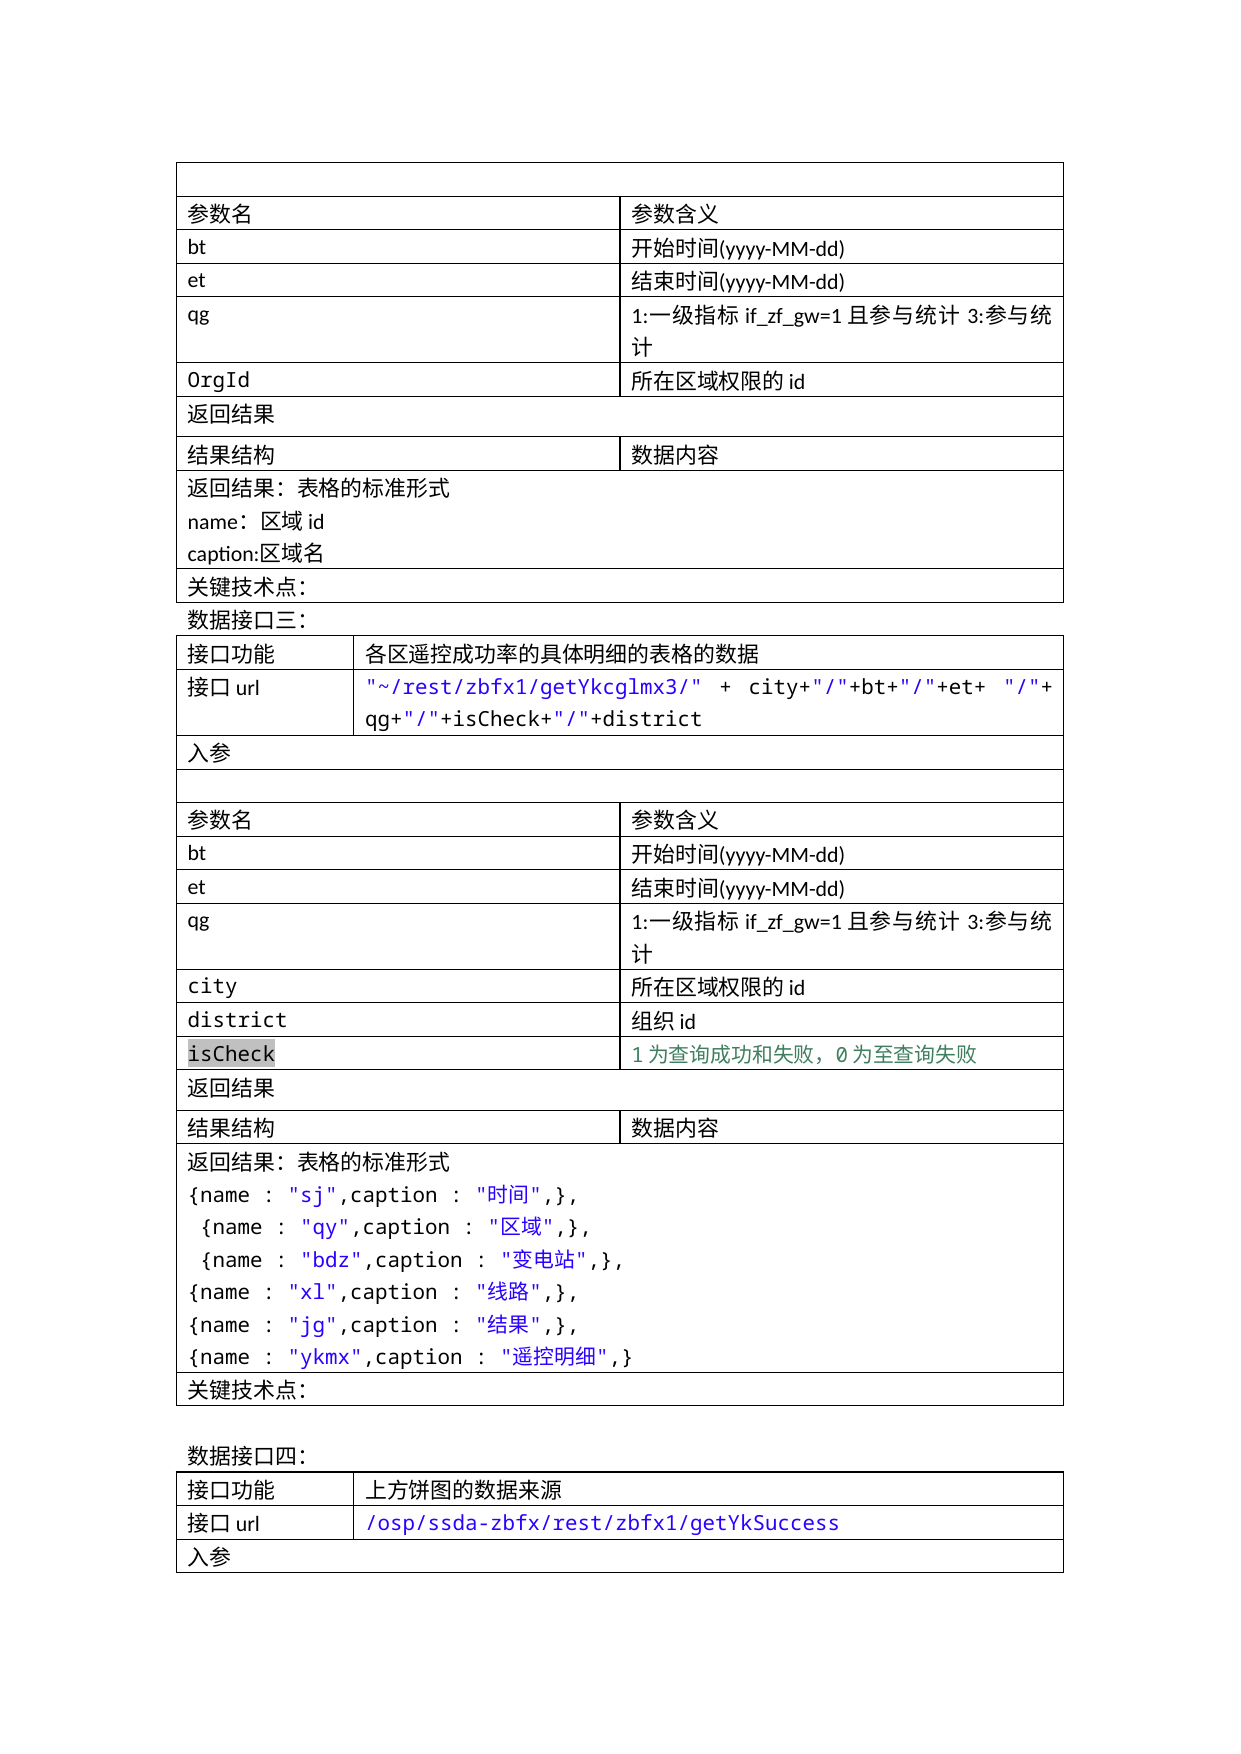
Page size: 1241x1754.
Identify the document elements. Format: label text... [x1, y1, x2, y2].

table_cell 数据内容 [621, 1111, 1063, 1143]
table_cell 数据内容 [621, 437, 1063, 470]
table_cell 返回结果：表格的标准形式 {name : "sj",caption : "时间",}, {name : "qy",caption : "区域",}, {name : "bdz",caption : "变电站",}, {name : "xl",caption : "线路",}, {name : "jg",caption : "结果",}, {name : "ykmx",caption : "遥控明细",} [177, 1144, 1063, 1372]
table_cell 入参 [177, 1540, 1063, 1572]
table_cell 结束时间(yyyy-MM-dd) [621, 870, 1063, 903]
table_cell 1:一级指标if_zf_gw=1且参与统计 3:参与统计 [621, 904, 1063, 969]
table_cell 返回结果 [177, 1070, 1063, 1110]
table_cell 开始时间(yyyy-MM-dd) [621, 837, 1063, 869]
table_header 上方饼图的数据来源 [354, 1473, 1063, 1505]
table_cell 参数名 [177, 803, 619, 836]
table_cell 1为查询成功和失败，0为至查询失败 [621, 1037, 1063, 1069]
text 数据接口三： [187, 603, 1053, 635]
table_cell 关键技术点： [177, 1373, 1063, 1405]
table_cell /osp/ssda-zbfx/rest/zbfx1/getYkSuccess [354, 1506, 1063, 1538]
table_cell city [177, 970, 619, 1002]
table_cell 开始时间(yyyy-MM-dd) [621, 230, 1063, 263]
table_cell 结束时间(yyyy-MM-dd) [621, 264, 1063, 296]
table_cell isCheck [177, 1037, 619, 1069]
table_cell 所在区域权限的id [621, 970, 1063, 1002]
table_cell 入参 [177, 736, 1063, 768]
table_cell "~/rest/zbfx1/getYkcglmx3/" + city+"/"+bt+"/"+et+ "/"+ qg+"/"+isCheck+"/"+district [354, 670, 1063, 735]
table_cell district [177, 1003, 619, 1036]
table_cell 1:一级指标if_zf_gw=1且参与统计 3:参与统计 [621, 297, 1063, 362]
table_cell qg [177, 297, 619, 362]
table_header 各区遥控成功率的具体明细的表格的数据 [354, 636, 1063, 669]
table_cell 参数含义 [621, 803, 1063, 836]
text 数据接口四： [187, 1439, 1053, 1471]
table_cell OrgId [177, 363, 619, 396]
table_cell 返回结果：表格的标准形式 name：区域id caption:区域名 [177, 471, 1063, 568]
table_header 接口功能 [177, 636, 353, 669]
table_cell 接口url [177, 670, 353, 735]
table_cell et [177, 264, 619, 296]
table_cell 组织id [621, 1003, 1063, 1036]
table_cell 关键技术点： [177, 569, 1063, 602]
table_cell 参数名 [177, 197, 619, 229]
table_cell [177, 770, 1063, 802]
table_header 接口功能 [177, 1473, 353, 1505]
table_cell 参数含义 [621, 197, 1063, 229]
table_cell 返回结果 [177, 397, 1063, 436]
table_cell 结果结构 [177, 1111, 619, 1143]
table_cell 结果结构 [177, 437, 619, 470]
table_cell bt [177, 837, 619, 869]
table_cell qg [177, 904, 619, 969]
table_cell 所在区域权限的id [621, 363, 1063, 396]
table_cell 接口url [177, 1506, 353, 1538]
table_cell [177, 163, 1063, 196]
table_cell bt [177, 230, 619, 263]
table_cell et [177, 870, 619, 903]
